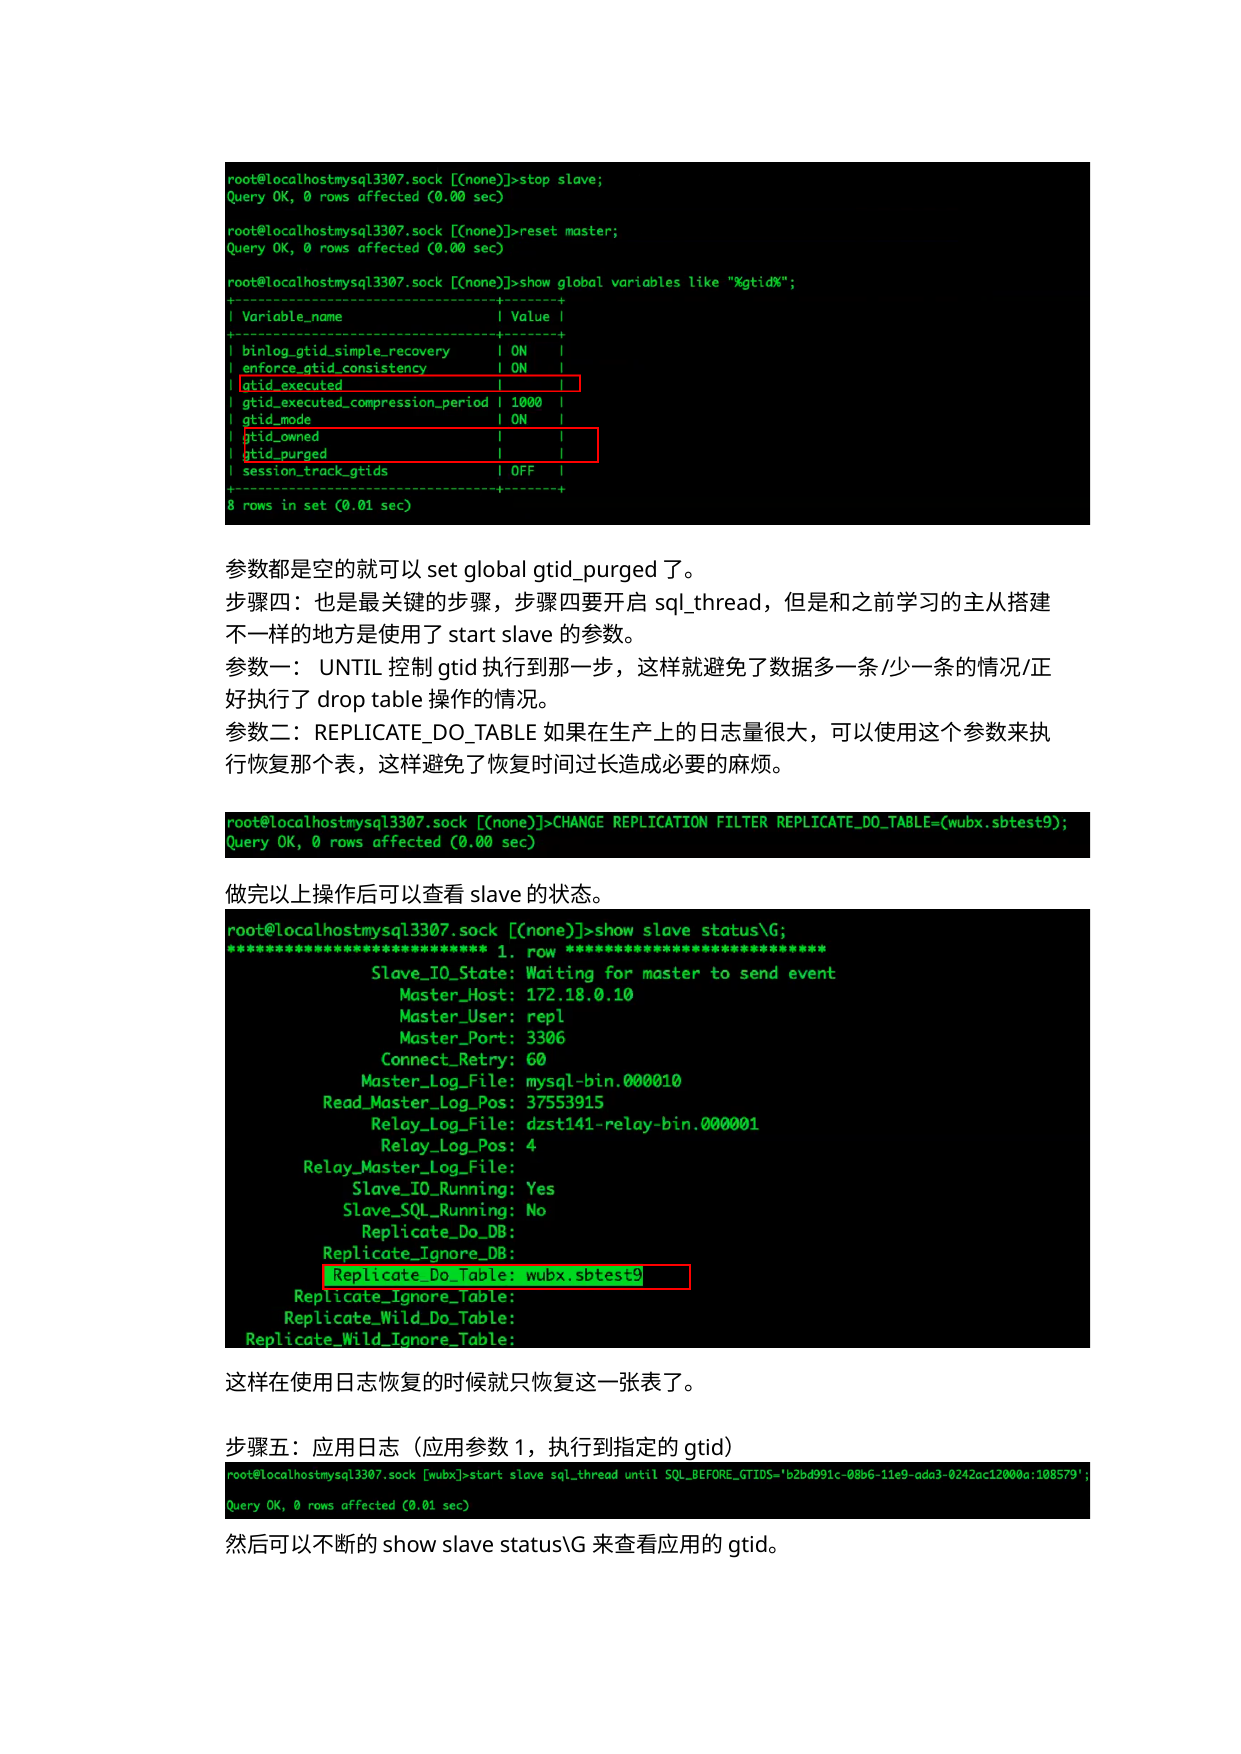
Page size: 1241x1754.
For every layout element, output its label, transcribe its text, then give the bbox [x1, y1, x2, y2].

list 这样在使用日志恢复的时候就只恢复这一张表了。 [225, 1364, 1053, 1397]
list 参数一： UNTIL 控制gtid执行到那一步，这样就避免了数据多一条/少一条的情况/正好执行了drop table 操作的情况。 [225, 649, 1053, 714]
picture [225, 909, 1091, 1348]
picture [225, 1462, 1091, 1519]
list 步骤五：应用日志（应用参数1，执行到指定的gtid） [225, 1429, 1053, 1462]
list 然后可以不断的show slave status\G 来查看应用的gtid。 [225, 1527, 1053, 1559]
picture [225, 812, 1091, 858]
list 步骤四：也是最关键的步骤，步骤四要开启sql_thread，但是和之前学习的主从搭建不一样的地方是使用了start slave 的参数。 [225, 584, 1053, 649]
picture [225, 162, 1091, 525]
list 参数二：REPLICATE_DO_TABLE 如果在生产上的日志量很大，可以使用这个参数来执行恢复那个表，这样避免了恢复时间过长造成必要的麻烦。 [225, 714, 1053, 779]
list 做完以上操作后可以查看slave的状态。 [225, 877, 1053, 909]
list 参数都是空的就可以 set global gtid_purged了。 [225, 552, 1053, 584]
